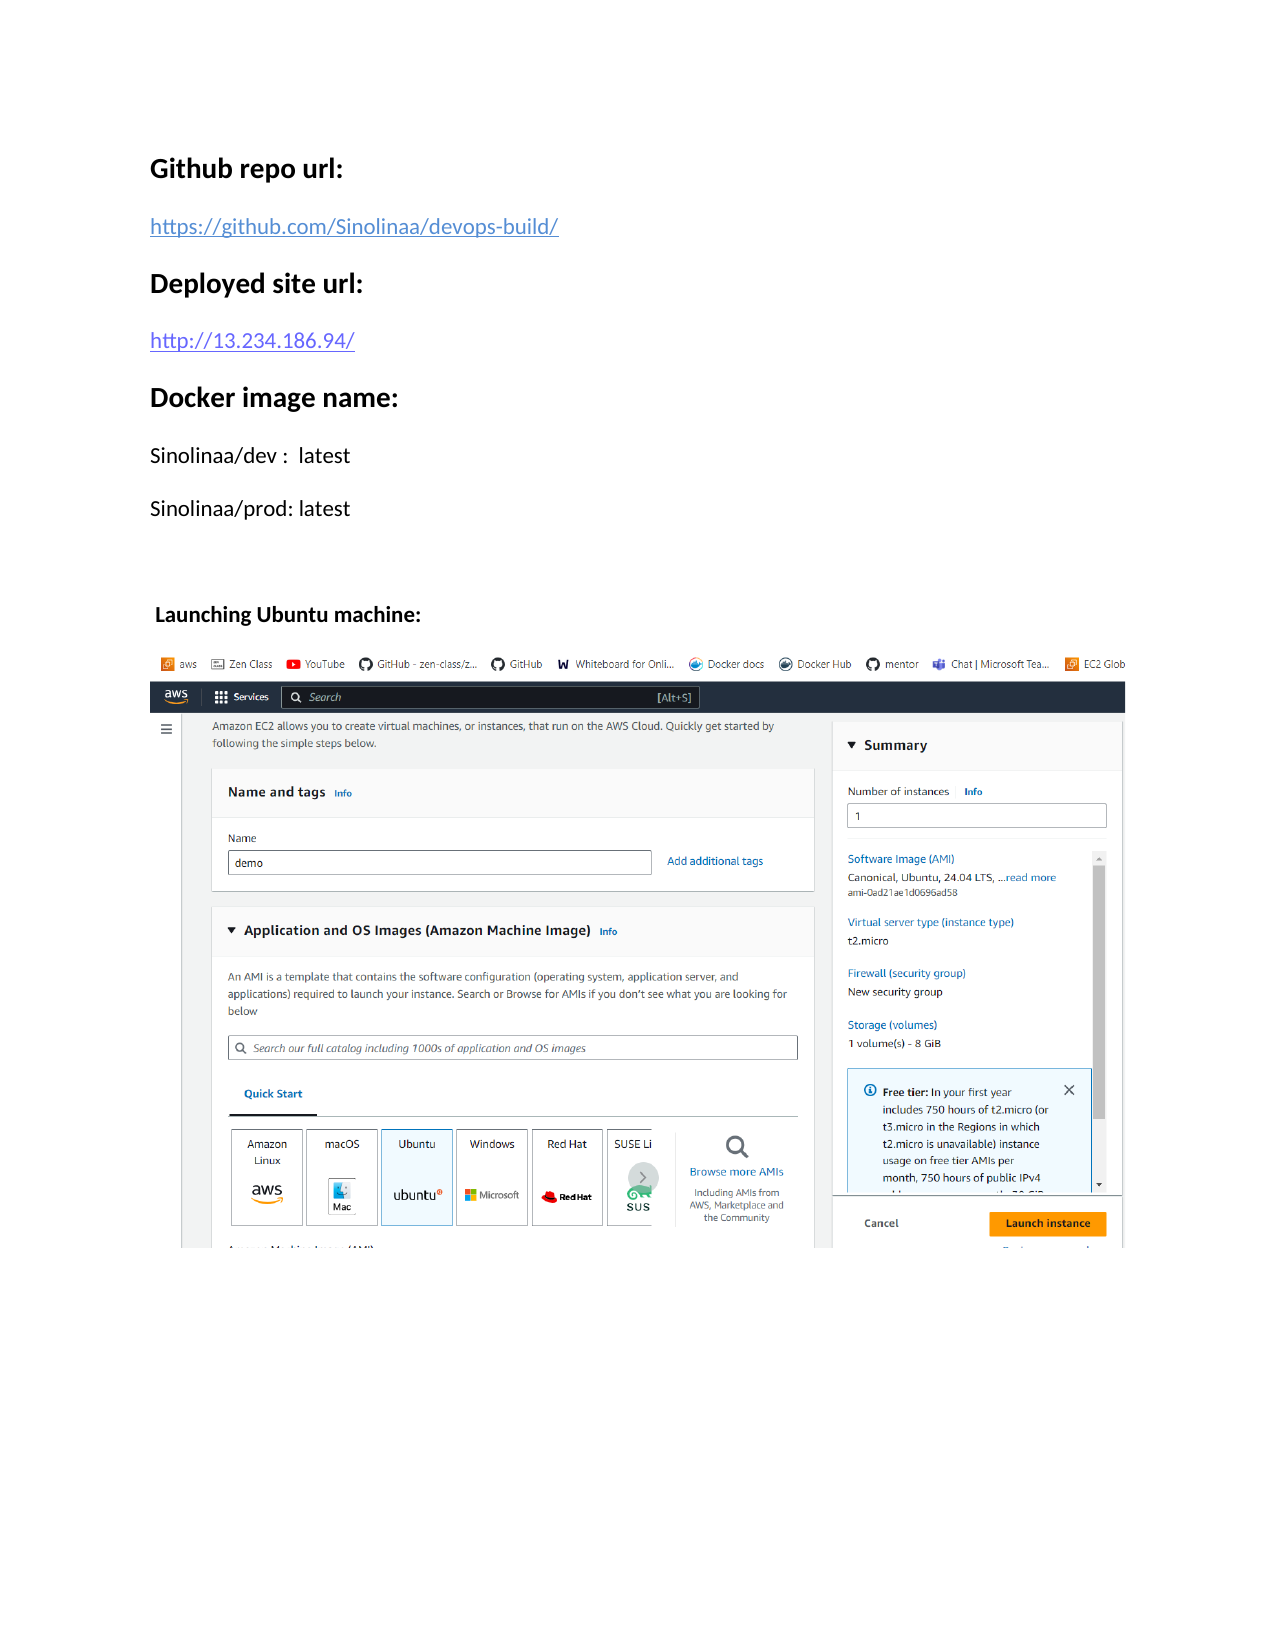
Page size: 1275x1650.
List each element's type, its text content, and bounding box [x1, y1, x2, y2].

text https://github.com/Sinolinaa/devops-build/ [150, 212, 1125, 240]
text Deployed site url: [150, 265, 1125, 300]
text Sinolinaa/dev : latest [150, 441, 1125, 469]
text Github repo url: [150, 150, 1125, 186]
text Sinolinaa/prod: latest [150, 494, 1125, 522]
text http://13.234.186.94/ [150, 327, 1125, 354]
text Launching Ubuntu machine: [150, 600, 1125, 628]
text Docker image name: [150, 379, 1125, 415]
picture [150, 653, 1125, 1248]
